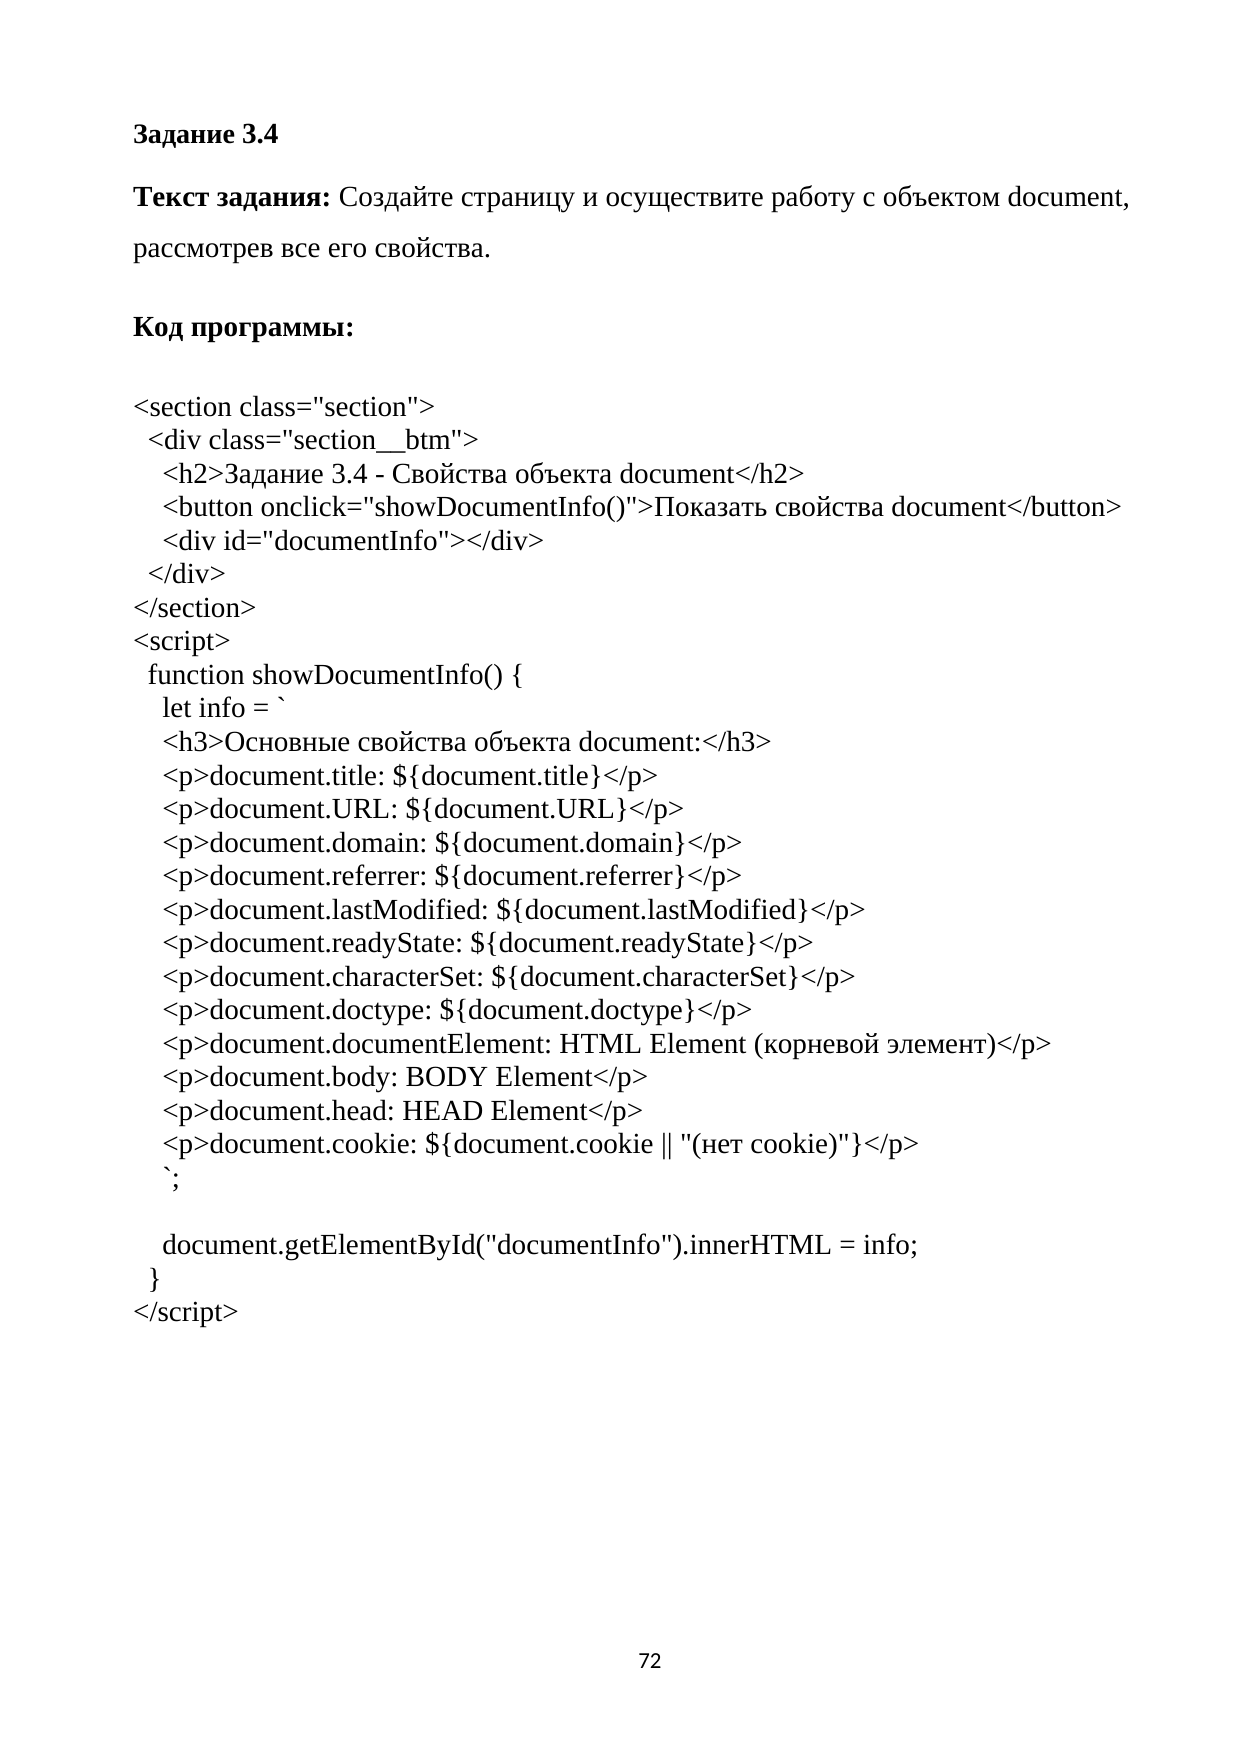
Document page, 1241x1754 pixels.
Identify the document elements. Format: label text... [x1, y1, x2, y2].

text <p>document.head: HEAD Element</p> [133, 1093, 1166, 1127]
text Код программы: [133, 309, 1166, 343]
text <p>document.lastModified: ${document.lastModified}</p> [133, 892, 1166, 925]
text <script> [133, 623, 1166, 657]
text function showDocumentInfo() { [133, 657, 1166, 691]
text <p>document.domain: ${document.domain}</p> [133, 825, 1166, 858]
text <p>document.body: BODY Element</p> [133, 1059, 1166, 1093]
text Текст задания: Создайте страницу и осуществите работу с объектом document, рассмотрев все его свойства. [133, 179, 1166, 263]
text } [133, 1261, 1166, 1294]
text <p>document.title: ${document.title}</p> [133, 758, 1166, 791]
text <section class="section"> [133, 389, 1166, 422]
text <div class="section__btm"> [133, 422, 1166, 456]
text <div id="documentInfo"></div> [133, 523, 1166, 556]
text <h3>Основные свойства объекта document:</h3> [133, 724, 1166, 758]
text <p>document.referrer: ${document.referrer}</p> [133, 858, 1166, 892]
text <p>document.doctype: ${document.doctype}</p> [133, 992, 1166, 1026]
text <p>document.characterSet: ${document.characterSet}</p> [133, 959, 1166, 992]
subtitle Задание 3.4 [133, 117, 1166, 150]
text <h2>Задание 3.4 - Свойства объекта document</h2> [133, 456, 1166, 489]
text <p>document.URL: ${document.URL}</p> [133, 791, 1166, 825]
text <p>document.cookie: ${document.cookie || "(нет cookie)"}</p> [133, 1127, 1166, 1160]
text <p>document.readyState: ${document.readyState}</p> [133, 925, 1166, 959]
text `; [133, 1160, 1166, 1194]
text </script> [133, 1294, 1166, 1328]
text let info = ` [133, 691, 1166, 724]
text <p>document.documentElement: HTML Element (корневой элемент)</p> [133, 1026, 1166, 1059]
text </section> [133, 590, 1166, 623]
text document.getElementById("documentInfo").innerHTML = info; [133, 1227, 1166, 1261]
text <button onclick="showDocumentInfo()">Показать свойства document</button> [133, 489, 1166, 523]
text </div> [133, 556, 1166, 590]
